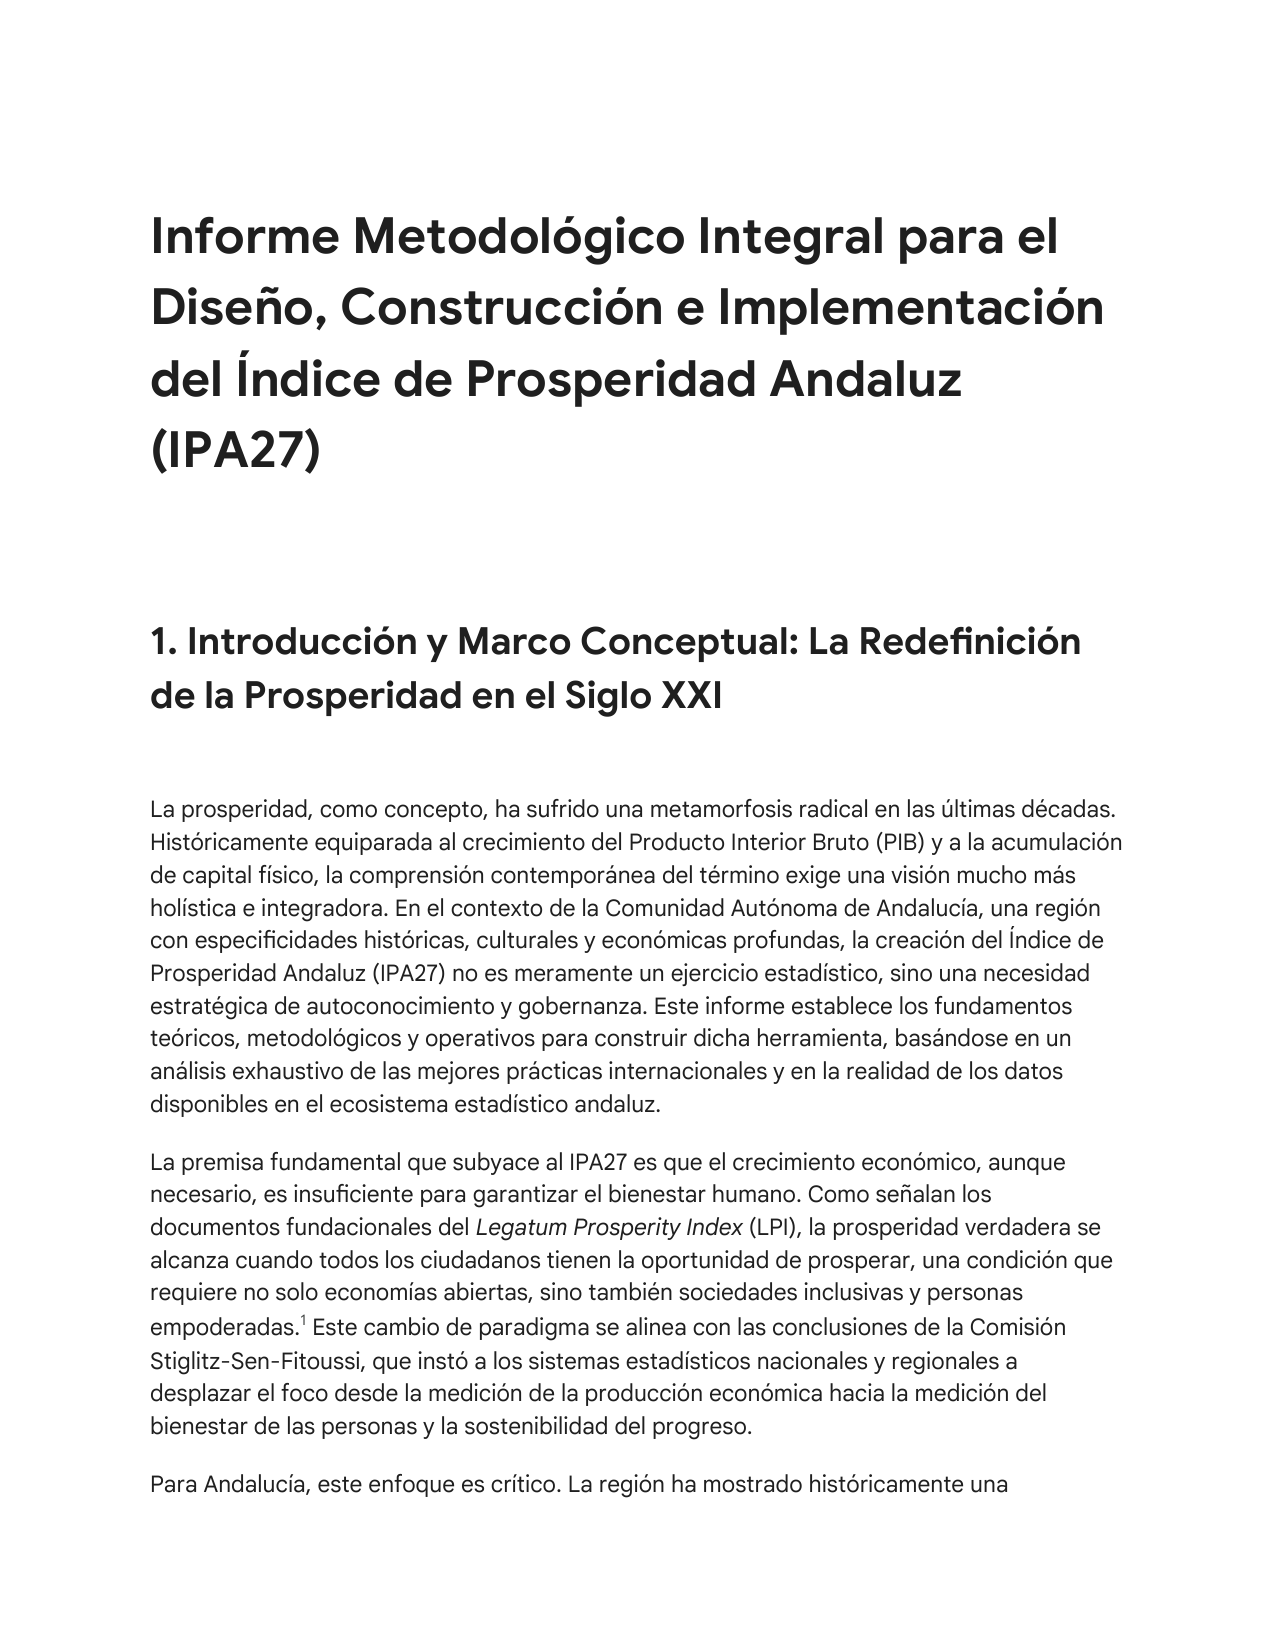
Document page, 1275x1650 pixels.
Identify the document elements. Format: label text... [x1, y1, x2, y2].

subtitle 1. Introducción y Marco Conceptual: La Redefinición de la Prosperidad en el Siglo XXI [150, 618, 1125, 719]
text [150, 1470, 1125, 1499]
subtitle Informe Metodológico Integral para el Diseño, Construcción e Implementación del Índice de Prosperidad Andaluz (IPA27) [150, 205, 1125, 482]
text La prosperidad, como concepto, ha sufrido una metamorfosis radical en las últimas décadas. Históricamente equiparada al crecimiento del Producto Interior Bruto (PIB) y a la acumulación de capital físico, la comprensión contemporánea del término exige una visión mucho más holística e integradora. En el contexto de la Comunidad Autónoma de Andalucía, una región con especificidades históricas, culturales y económicas profundas, la creación del Índice de Prosperidad Andaluz (IPA27) no es meramente un ejercicio estadístico, sino una necesidad estratégica de autoconocimiento y gobernanza. Este informe establece los fundamentos teóricos, metodológicos y operativos para construir dicha herramienta, basándose en un análisis exhaustivo de las mejores prácticas internacionales y en la realidad de los datos disponibles en el ecosistema estadístico andaluz. [150, 796, 1125, 1119]
text La premisa fundamental que subyace al IPA27 es que el crecimiento económico, aunque necesario, es insuficiente para garantizar el bienestar humano. Como señalan los documentos fundacionales del Legatum Prosperity Index (LPI), la prosperidad verdadera se alcanza cuando todos los ciudadanos tienen la oportunidad de prosperar, una condición que requiere no solo economías abiertas, sino también sociedades inclusivas y personas empoderadas.1 Este cambio de paradigma se alinea con las conclusiones de la Comisión Stiglitz-Sen-Fitoussi, que instó a los sistemas estadísticos nacionales y regionales a desplazar el foco desde la medición de la producción económica hacia la medición del bienestar de las personas y la sostenibilidad del progreso. [150, 1148, 1125, 1441]
